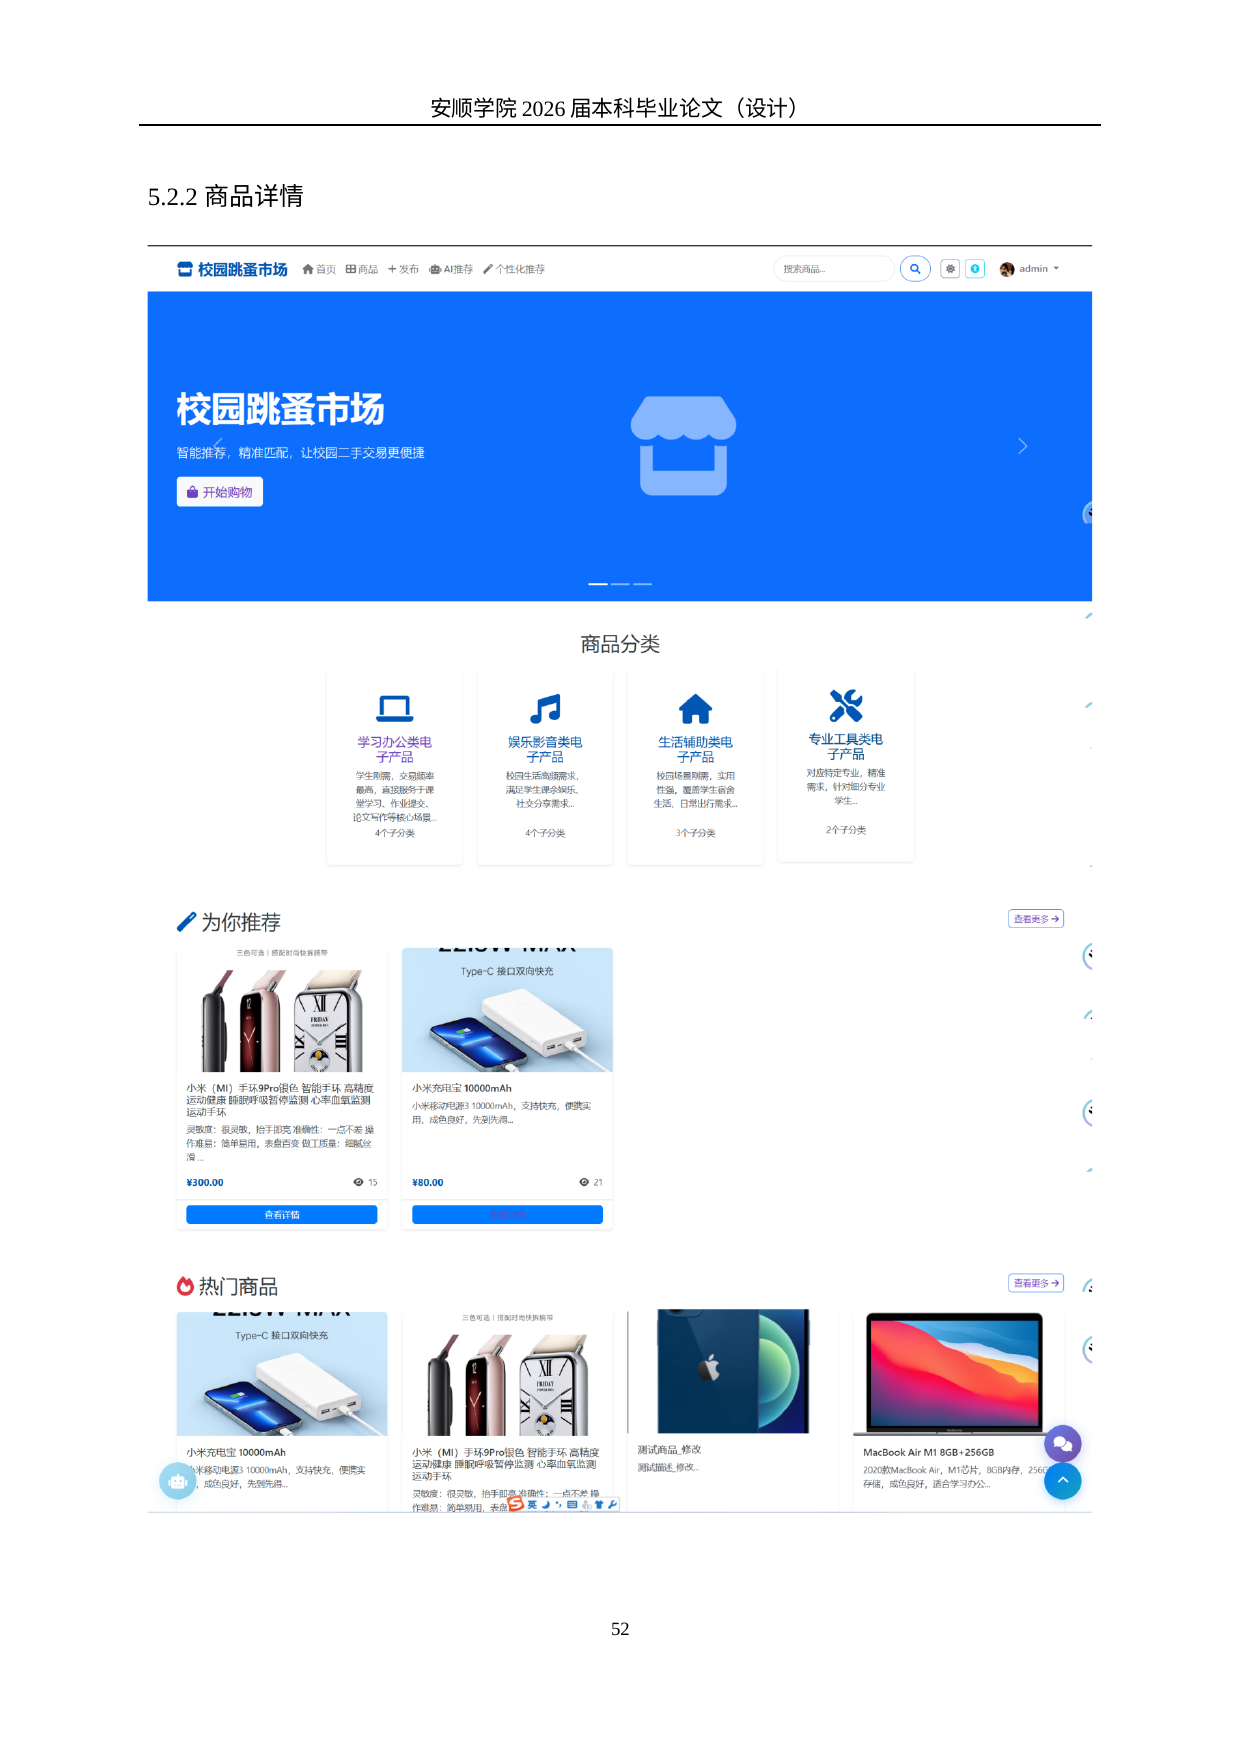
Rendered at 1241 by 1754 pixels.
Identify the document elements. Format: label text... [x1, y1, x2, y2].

picture [147, 245, 1093, 1513]
text 5.2.2 商品详情 [148, 162, 1092, 227]
